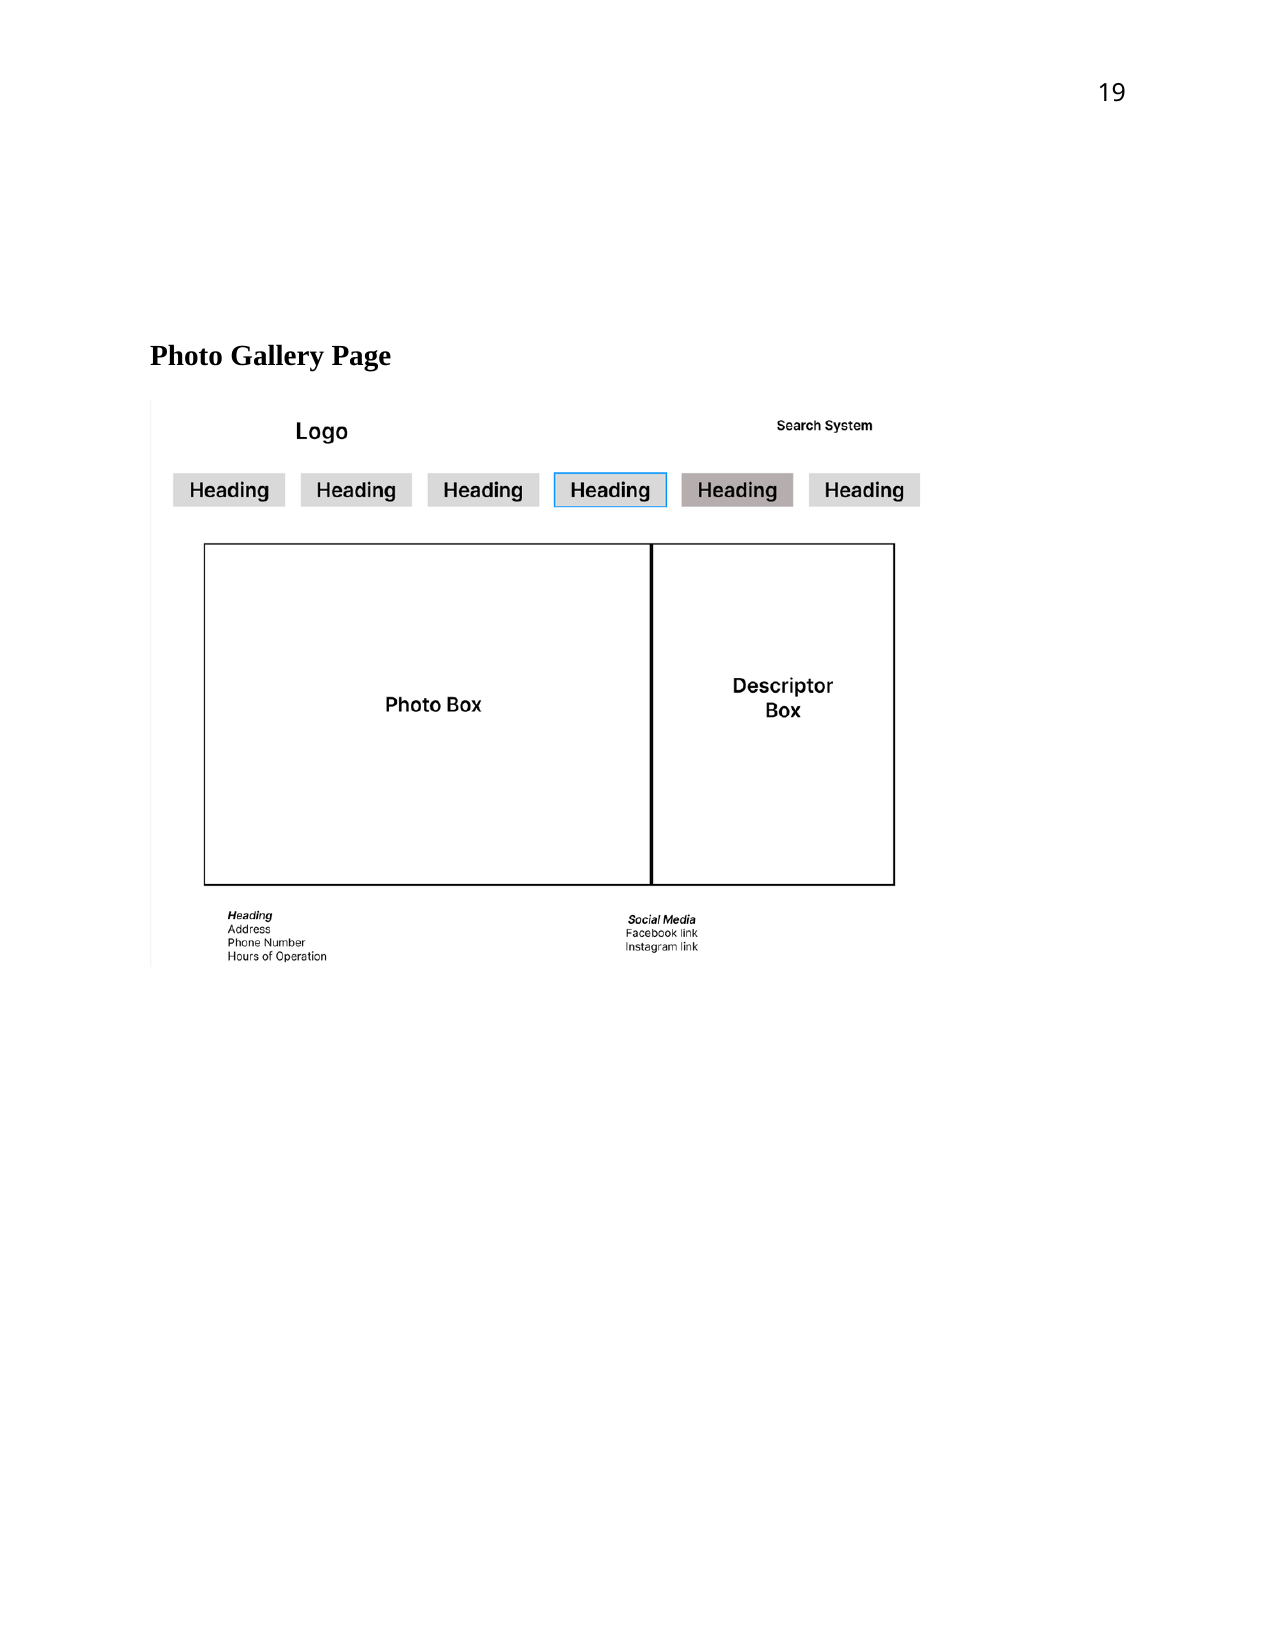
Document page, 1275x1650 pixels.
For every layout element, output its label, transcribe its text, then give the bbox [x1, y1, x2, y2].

text Photo Gallery Page [150, 338, 1125, 372]
picture [150, 400, 938, 967]
